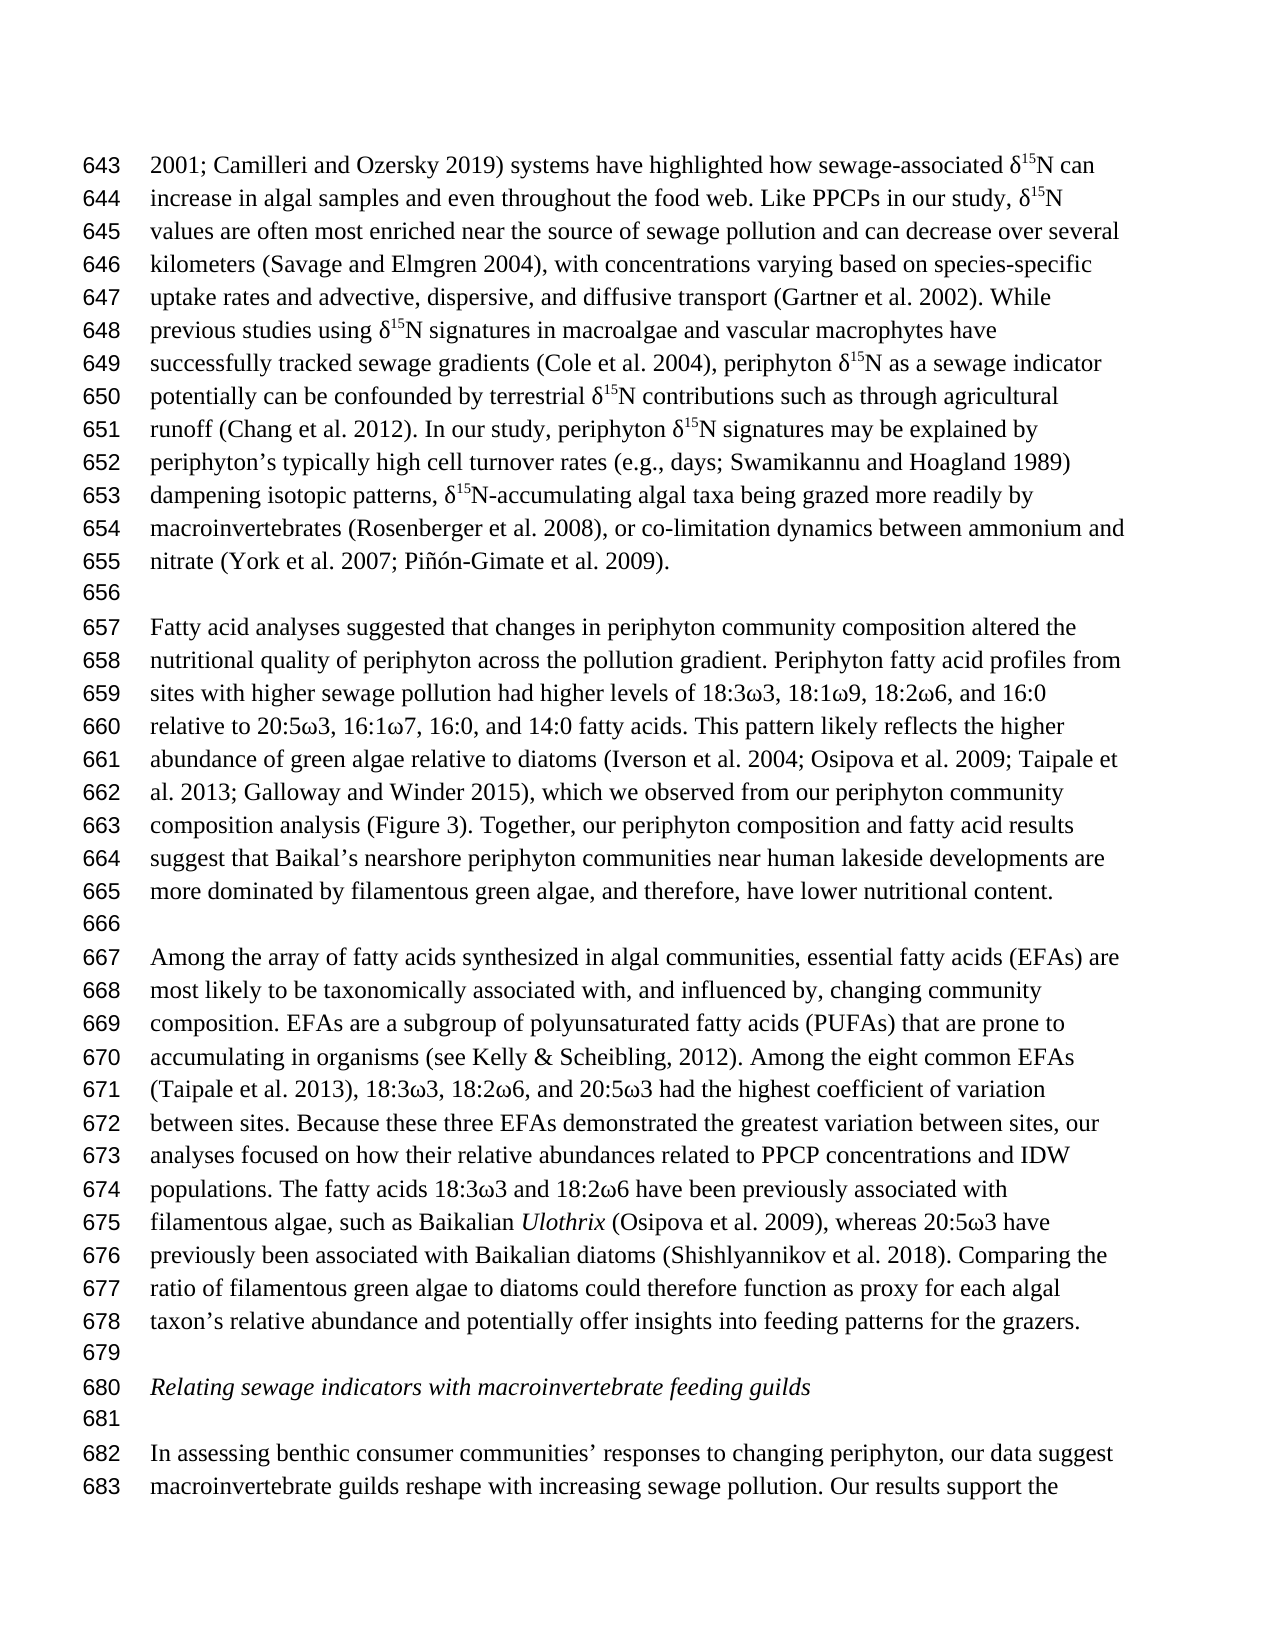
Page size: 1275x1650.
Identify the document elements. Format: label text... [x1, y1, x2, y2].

text Among the array of fatty acids synthesized in algal communities, essential fatty acids (EFAs) are most likely to be taxonomically associated with, and influenced by, changing community composition. EFAs are a subgroup of polyunsaturated fatty acids (PUFAs) that are prone to accumulating in organisms (see Kelly & Scheibling, 2012). Among the eight common EFAs (Taipale et al. 2013), 18:3ω3, 18:2ω6, and 20:5ω3 had the highest coefficient of variation between sites. Because these three EFAs demonstrated the greatest variation between sites, our analyses focused on how their relative abundances related to PPCP concentrations and IDW populations. The fatty acids 18:3ω3 and 18:2ω6 have been previously associated with filamentous algae, such as Baikalian Ulothrix (Osipova et al. 2009), whereas 20:5ω3 have previously been associated with Baikalian diatoms (Shishlyannikov et al. 2018). Comparing the ratio of filamentous green algae to diatoms could therefore function as proxy for each algal taxon’s relative abundance and potentially offer insights into feeding patterns for the grazers. [150, 942, 1125, 1334]
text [150, 150, 1125, 513]
text Relating sewage indicators with macroinvertebrate feeding guilds [150, 1372, 1125, 1401]
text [150, 1438, 1125, 1499]
text Fatty acid analyses suggested that changes in periphyton community composition altered the nutritional quality of periphyton across the pollution gradient. Periphyton fatty acid profiles from sites with higher sewage pollution had higher levels of 18:3ω3, 18:1ω9, 18:2ω6, and 16:0 relative to 20:5ω3, 16:1ω7, 16:0, and 14:0 fatty acids. This pattern likely reflects the higher abundance of green algae relative to diatoms (Iverson et al. 2004; Osipova et al. 2009; Taipale et al. 2013; Galloway and Winder 2015), which we observed from our periphyton community composition analysis (Figure 3). Together, our periphyton composition and fatty acid results suggest that Baikal’s nearshore periphyton communities near human lakeside developments are more dominated by filamentous green algae, and therefore, have lower nutritional content. [150, 612, 1125, 905]
